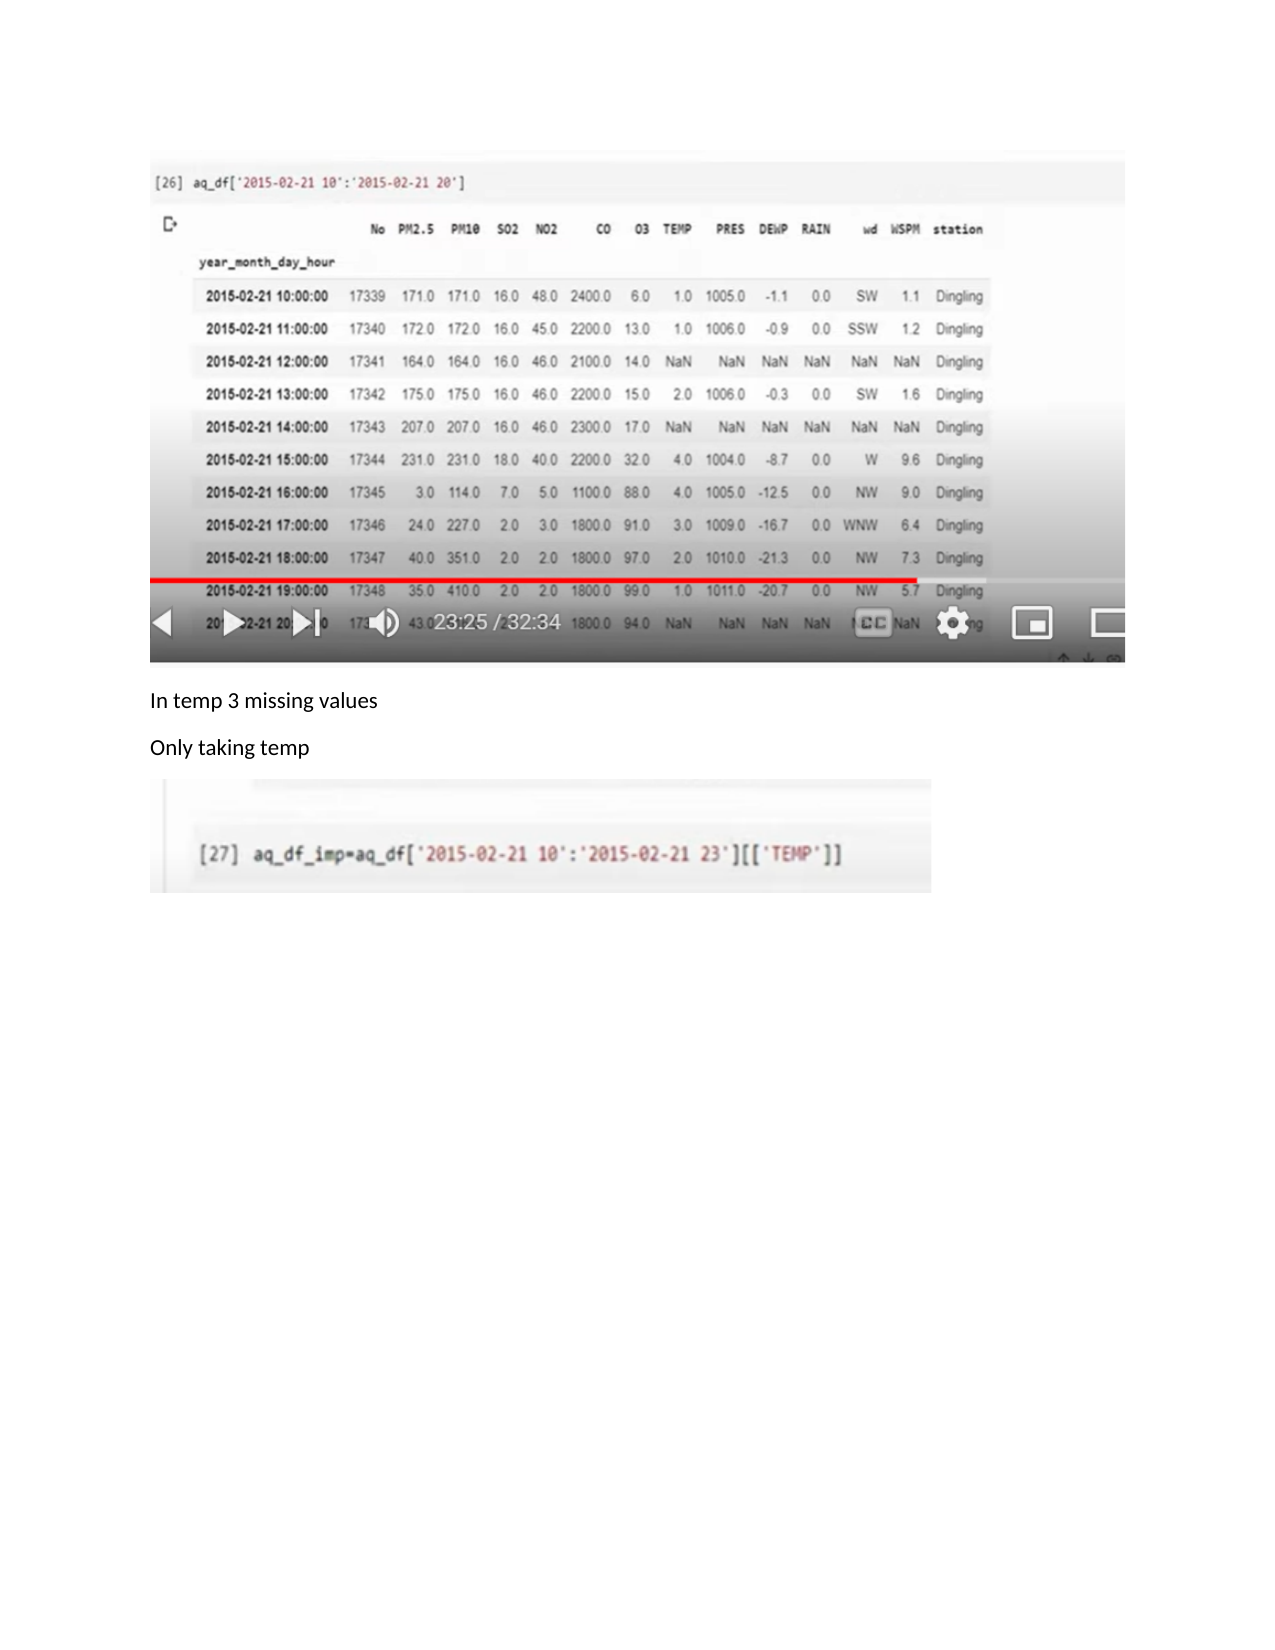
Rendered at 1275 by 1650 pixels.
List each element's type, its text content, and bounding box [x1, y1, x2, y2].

picture [150, 150, 1125, 668]
text Only taking temp [150, 733, 1125, 761]
picture [150, 779, 932, 893]
text In temp 3 missing values [150, 686, 1125, 714]
